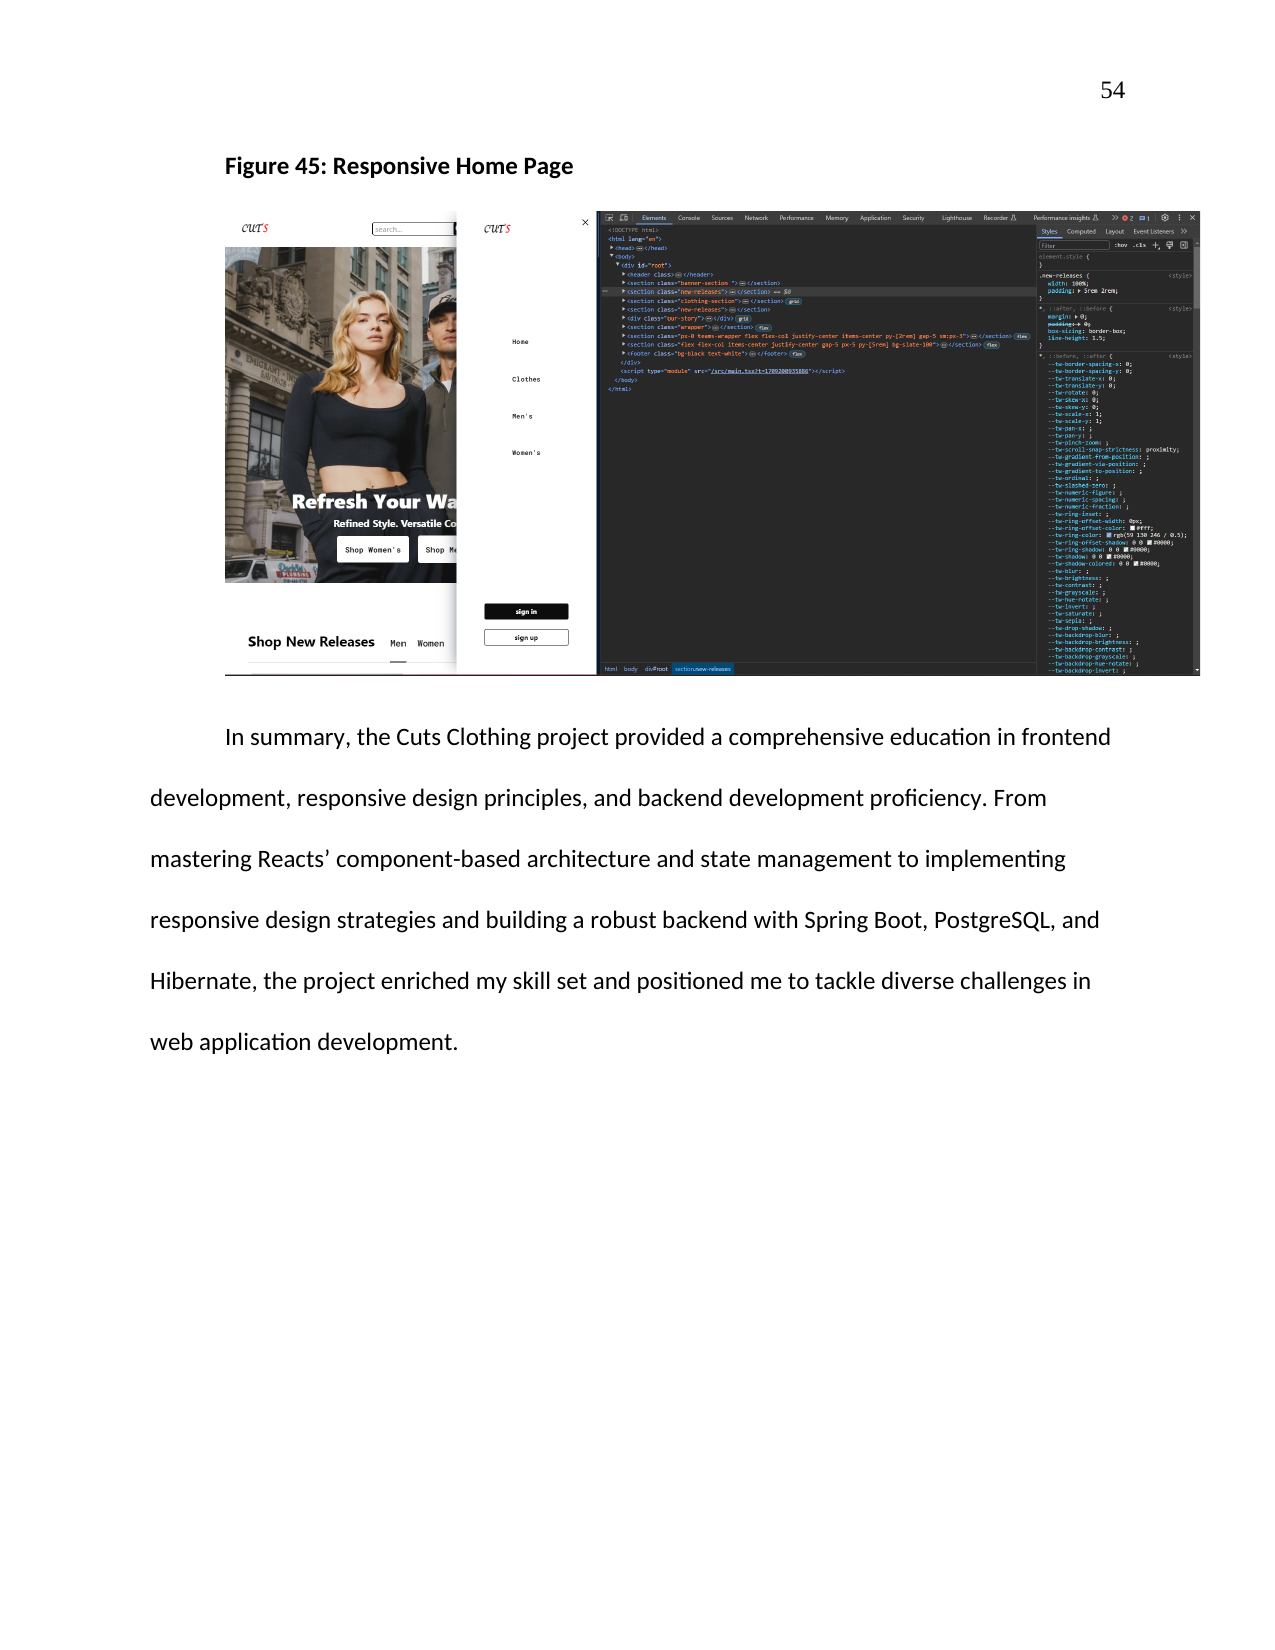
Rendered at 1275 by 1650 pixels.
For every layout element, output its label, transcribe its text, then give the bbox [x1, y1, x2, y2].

text In summary, the Cuts Clothing project provided a comprehensive education in frontend development, responsive design principles, and backend development proficiency. From mastering Reacts’ component-based architecture and state management to implementing responsive design strategies and building a robust backend with Spring Boot, PostgreSQL, and Hibernate, the project enriched my skill set and positioned me to tackle diverse challenges in web application development. [150, 721, 1125, 1057]
picture [225, 211, 1200, 676]
subtitle Figure 45: Responsive Home Page [225, 150, 1125, 181]
